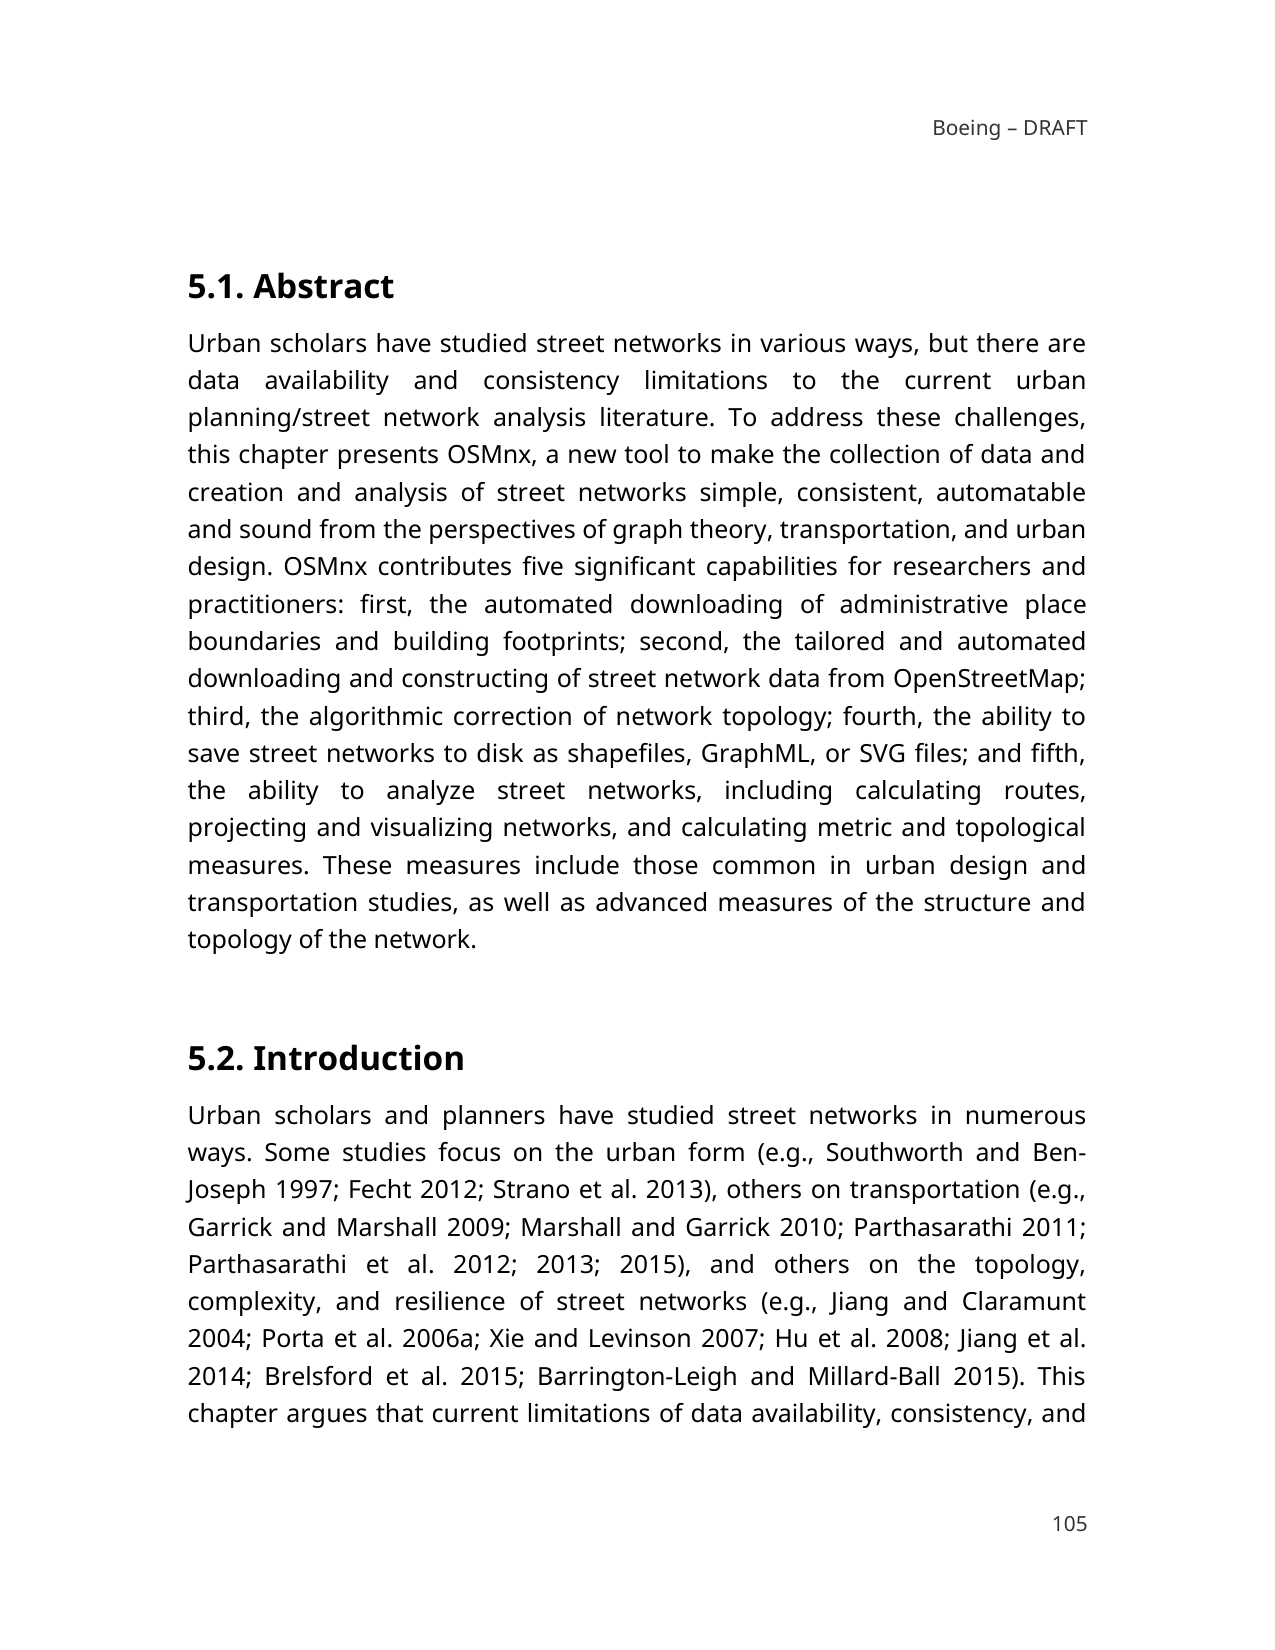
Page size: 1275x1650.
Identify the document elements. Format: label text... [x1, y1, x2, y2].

text Urban scholars have studied street networks in various ways, but there are data availability and consistency limitations to the current urban planning/street network analysis literature. To address these challenges, this chapter presents OSMnx, a new tool to make the collection of data and creation and analysis of street networks simple, consistent, automatable and sound from the perspectives of graph theory, transportation, and urban design. OSMnx contributes five significant capabilities for researchers and practitioners: first, the automated downloading of administrative place boundaries and building footprints; second, the tailored and automated downloading and constructing of street network data from OpenStreetMap; third, the algorithmic correction of network topology; fourth, the ability to save street networks to disk as shapefiles, GraphML, or SVG files; and fifth, the ability to analyze street networks, including calculating routes, projecting and visualizing networks, and calculating metric and topological measures. These measures include those common in urban design and transportation studies, as well as advanced measures of the structure and topology of the network. [187, 326, 1087, 956]
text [187, 1098, 1087, 1430]
subtitle Introduction [187, 1034, 1087, 1081]
subtitle Abstract [187, 262, 1087, 308]
